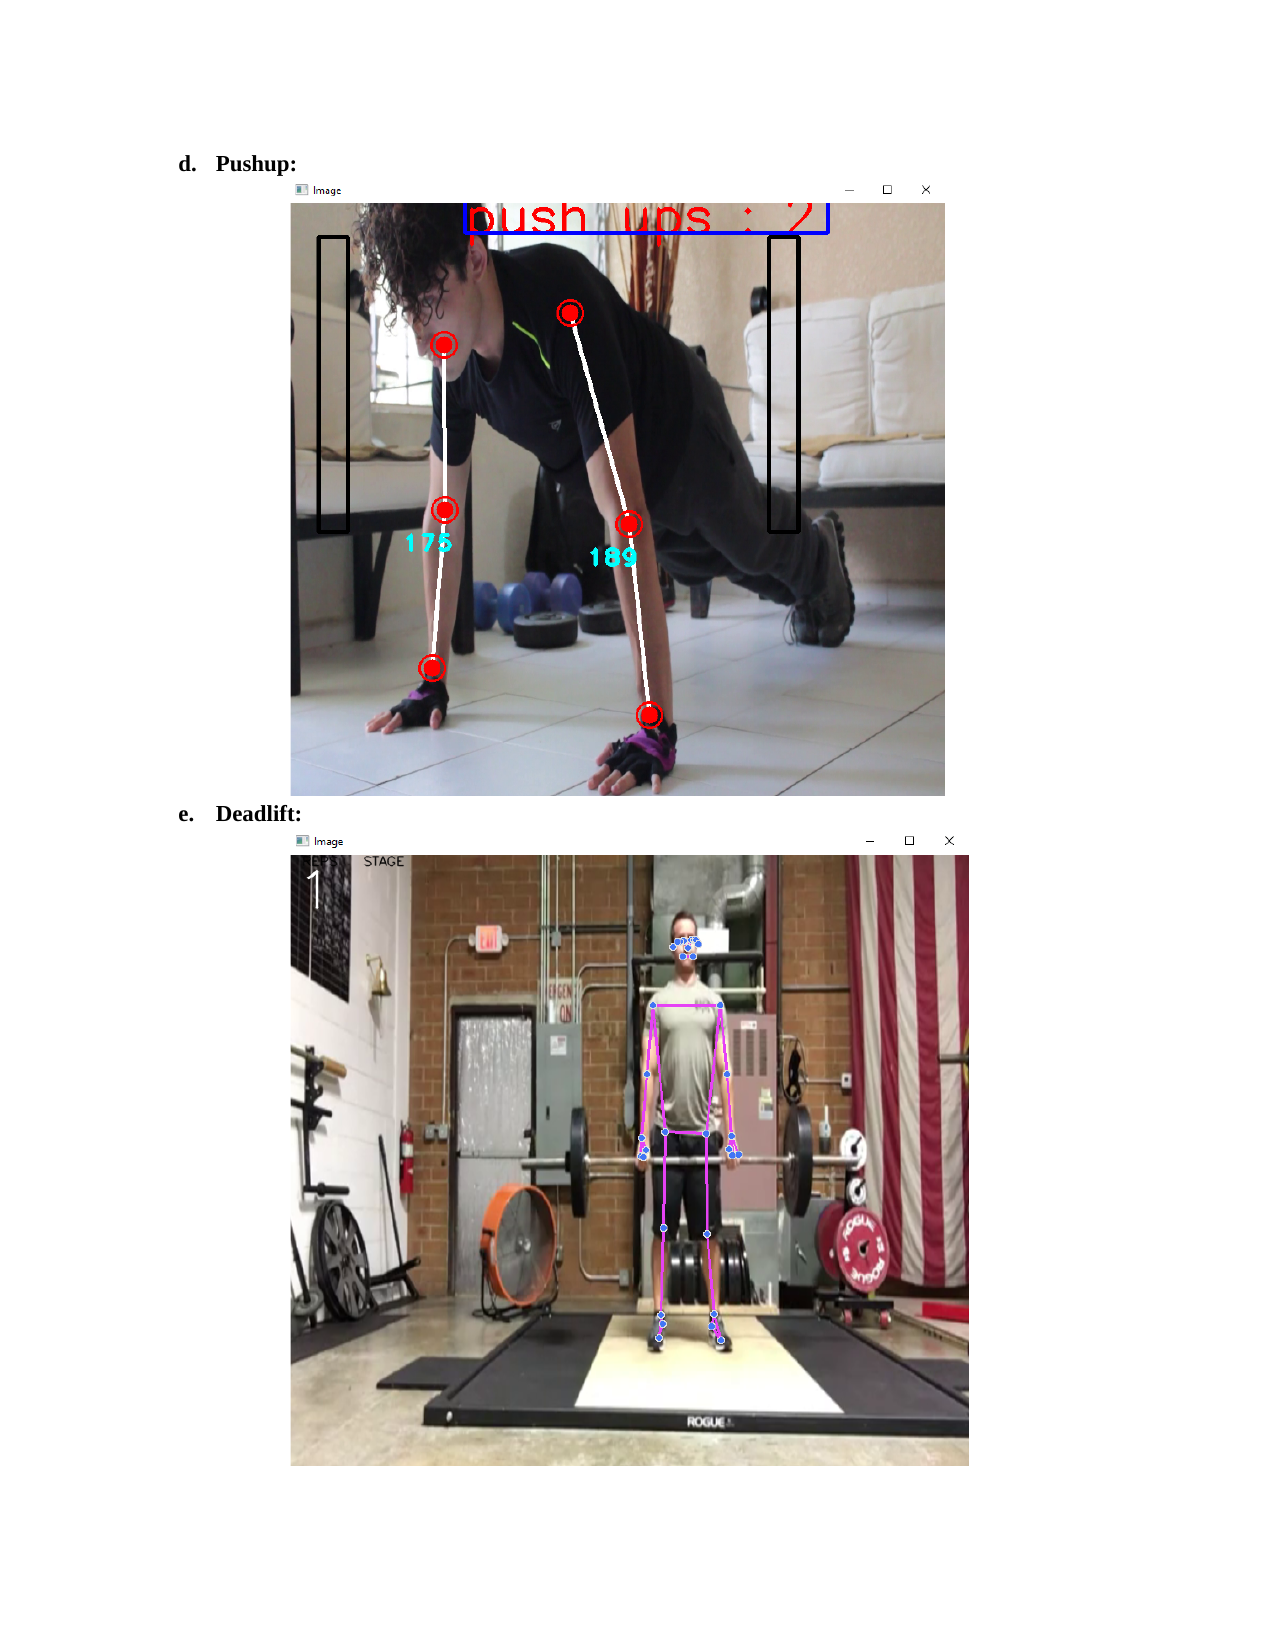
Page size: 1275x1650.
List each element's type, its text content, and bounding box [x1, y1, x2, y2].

picture [290, 830, 969, 1466]
list Pushup: [178, 150, 1116, 176]
picture [290, 180, 945, 796]
list Deadlift: [178, 800, 1116, 826]
